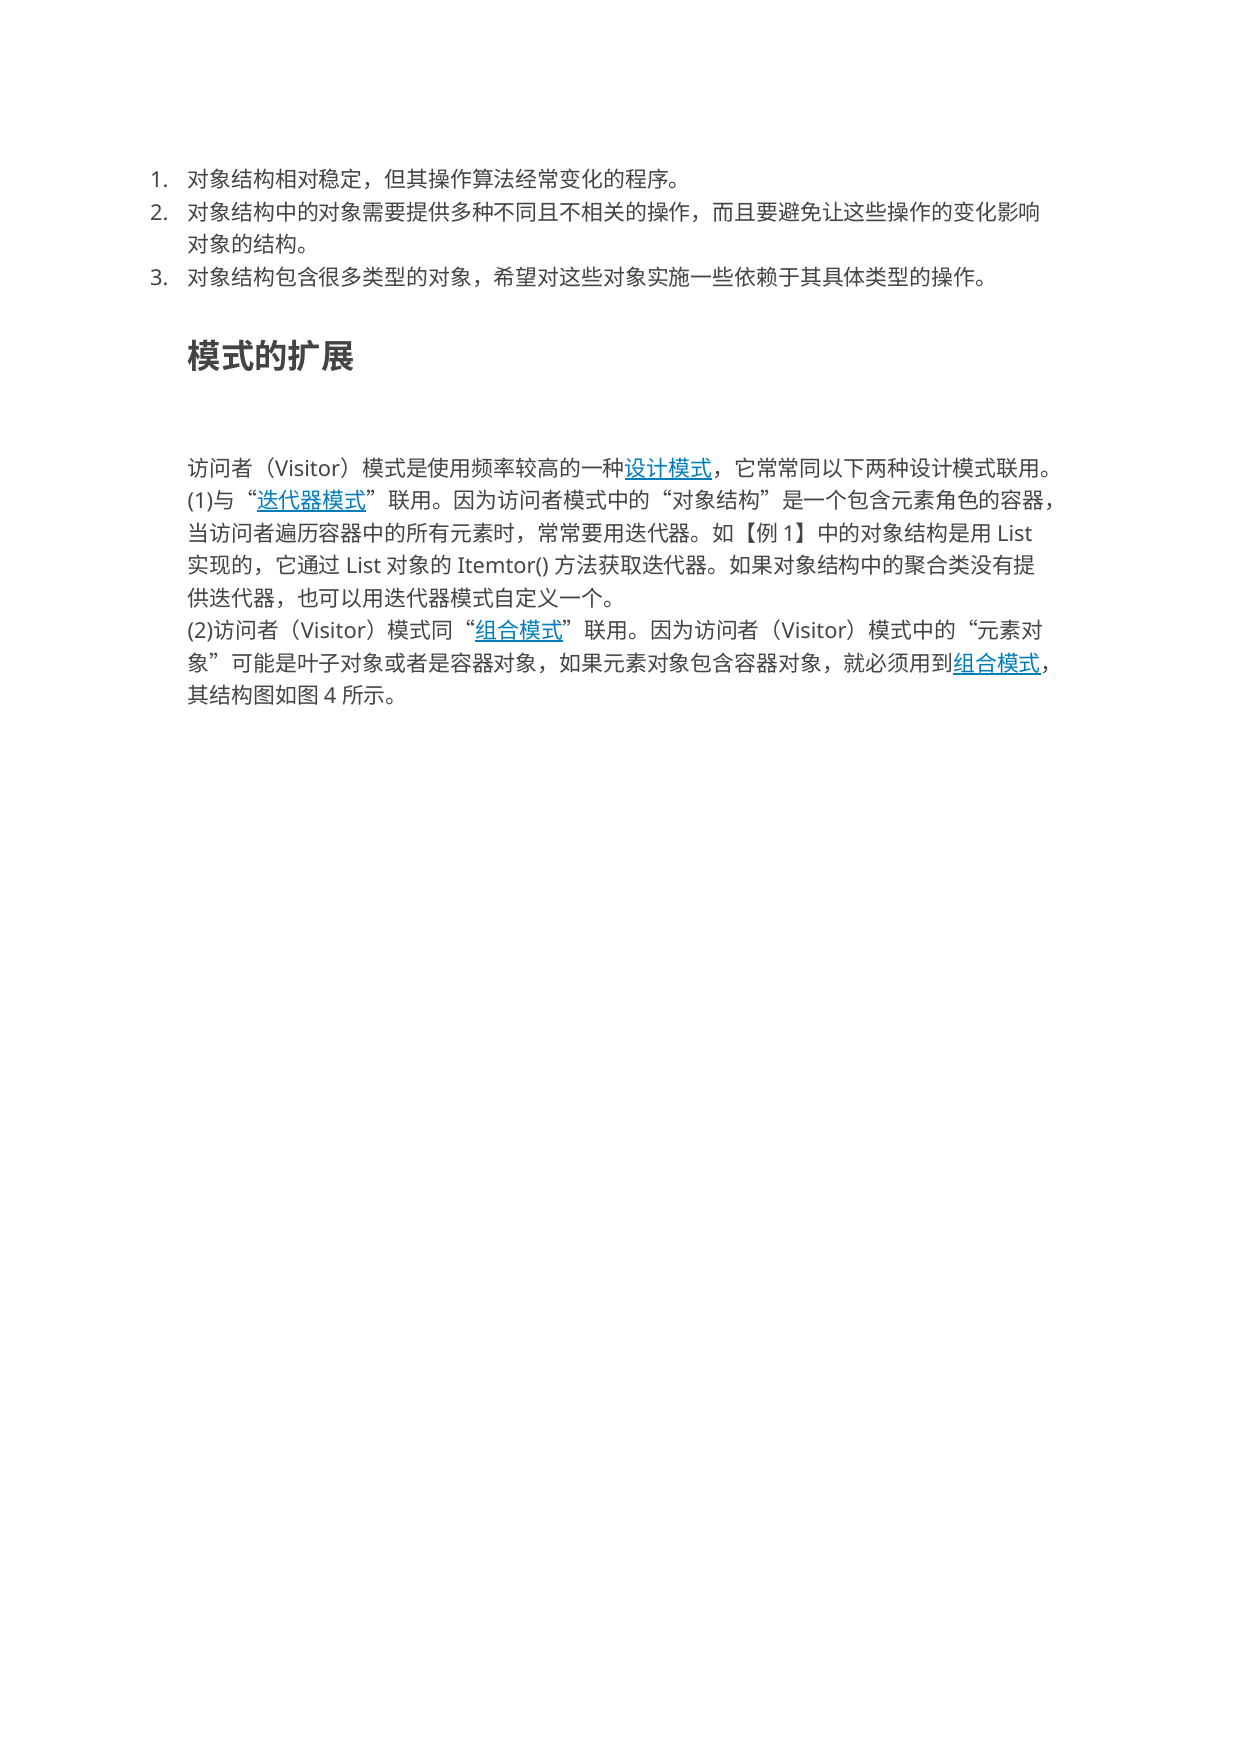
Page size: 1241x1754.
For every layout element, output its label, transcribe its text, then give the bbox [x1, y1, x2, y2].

subtitle 模式的扩展 [187, 321, 1053, 386]
list 对象结构中的对象需要提供多种不同且不相关的操作，而且要避免让这些操作的变化影响对象的结构。 [150, 194, 1053, 259]
text 访问者（Visitor）模式是使用频率较高的一种设计模式，它常常同以下两种设计模式联用。 (1)与“迭代器模式”联用。因为访问者模式中的“对象结构”是一个包含元素角色的容器，当访问者遍历容器中的所有元素时，常常要用迭代器。如【例1】中的对象结构是用 List 实现的，它通过 List 对象的 Itemtor() 方法获取迭代器。如果对象结构中的聚合类没有提供迭代器，也可以用迭代器模式自定义一个。 (2)访问者（Visitor）模式同“组合模式”联用。因为访问者（Visitor）模式中的“元素对象”可能是叶子对象或者是容器对象，如果元素对象包含容器对象，就必须用到组合模式，其结构图如图 4 所示。 [187, 450, 1053, 710]
list 对象结构包含很多类型的对象，希望对这些对象实施一些依赖于其具体类型的操作。 [150, 259, 1053, 292]
list 对象结构相对稳定，但其操作算法经常变化的程序。 [150, 162, 1053, 194]
